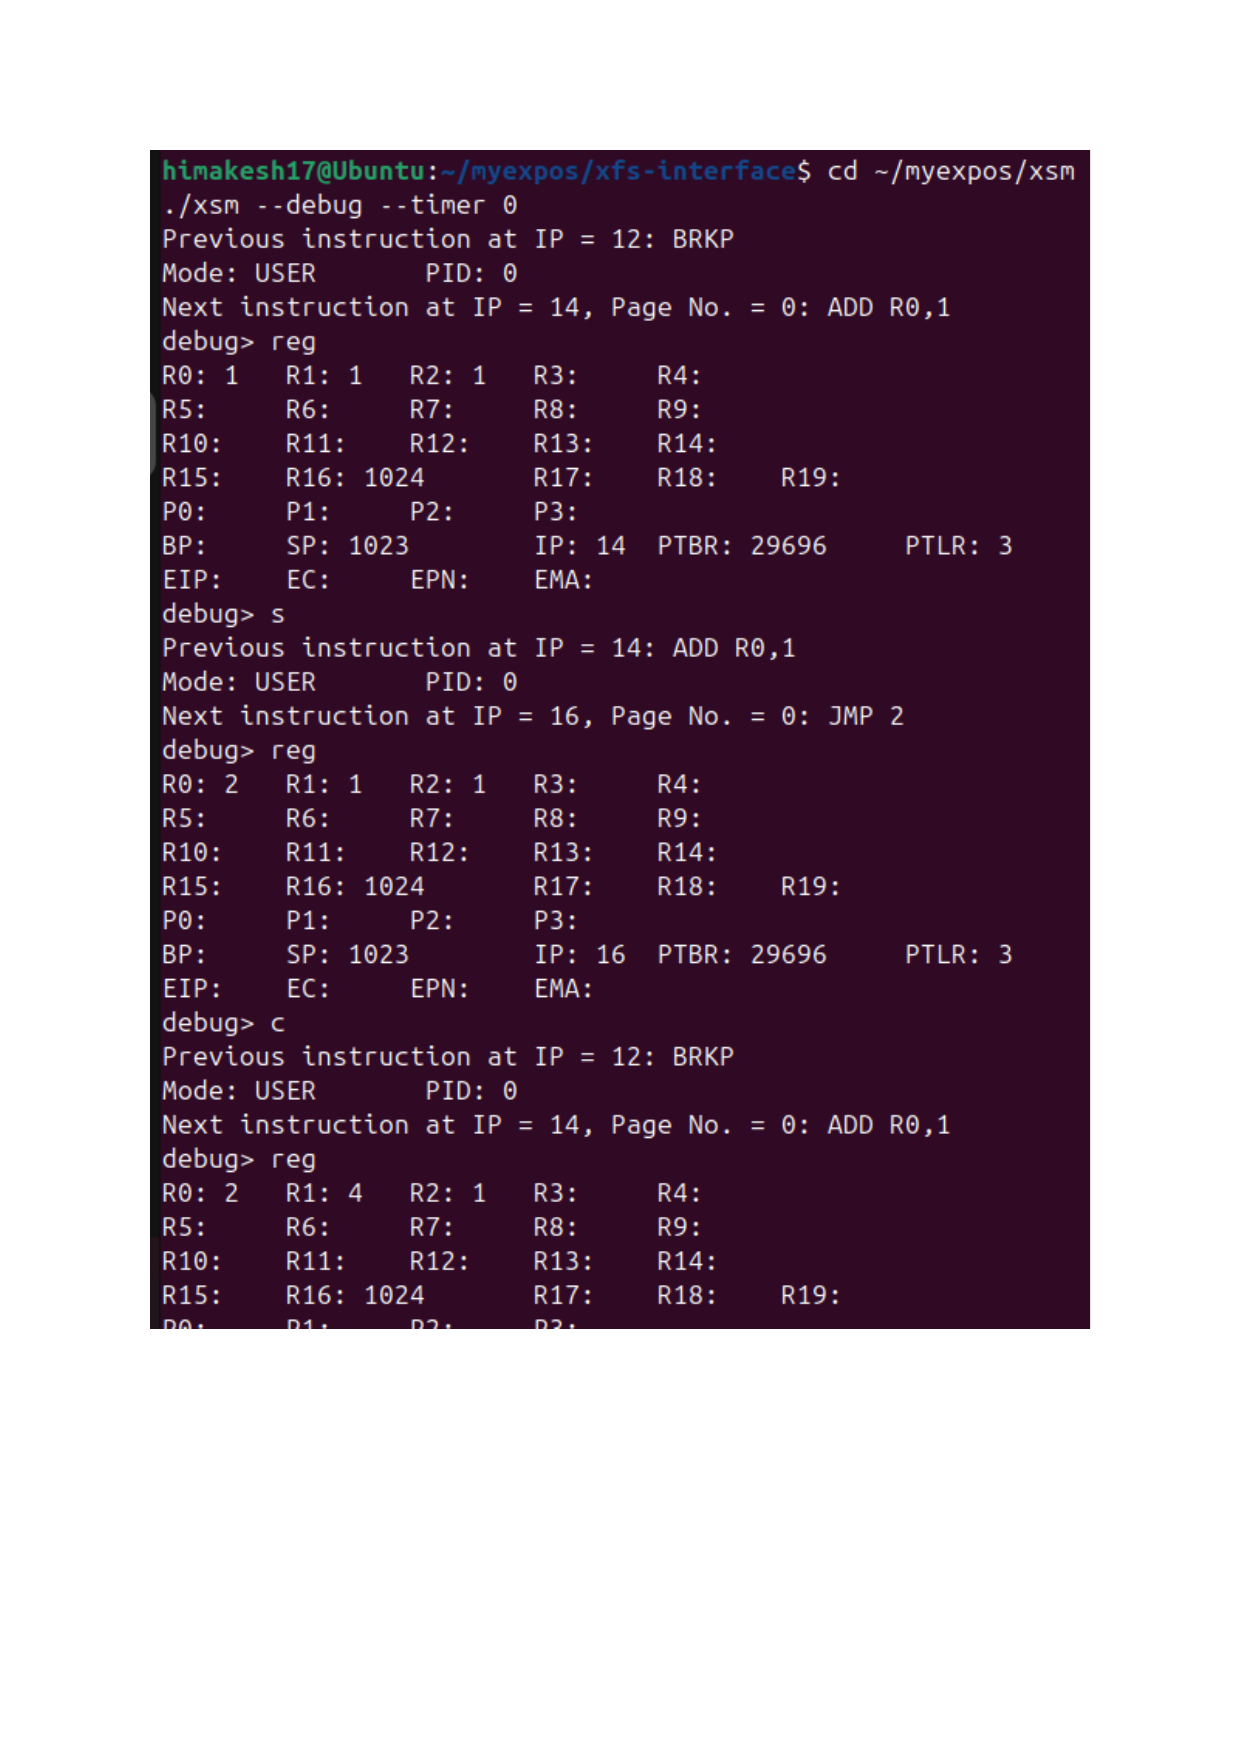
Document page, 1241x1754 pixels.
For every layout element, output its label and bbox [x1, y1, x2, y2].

picture [150, 150, 1091, 1329]
